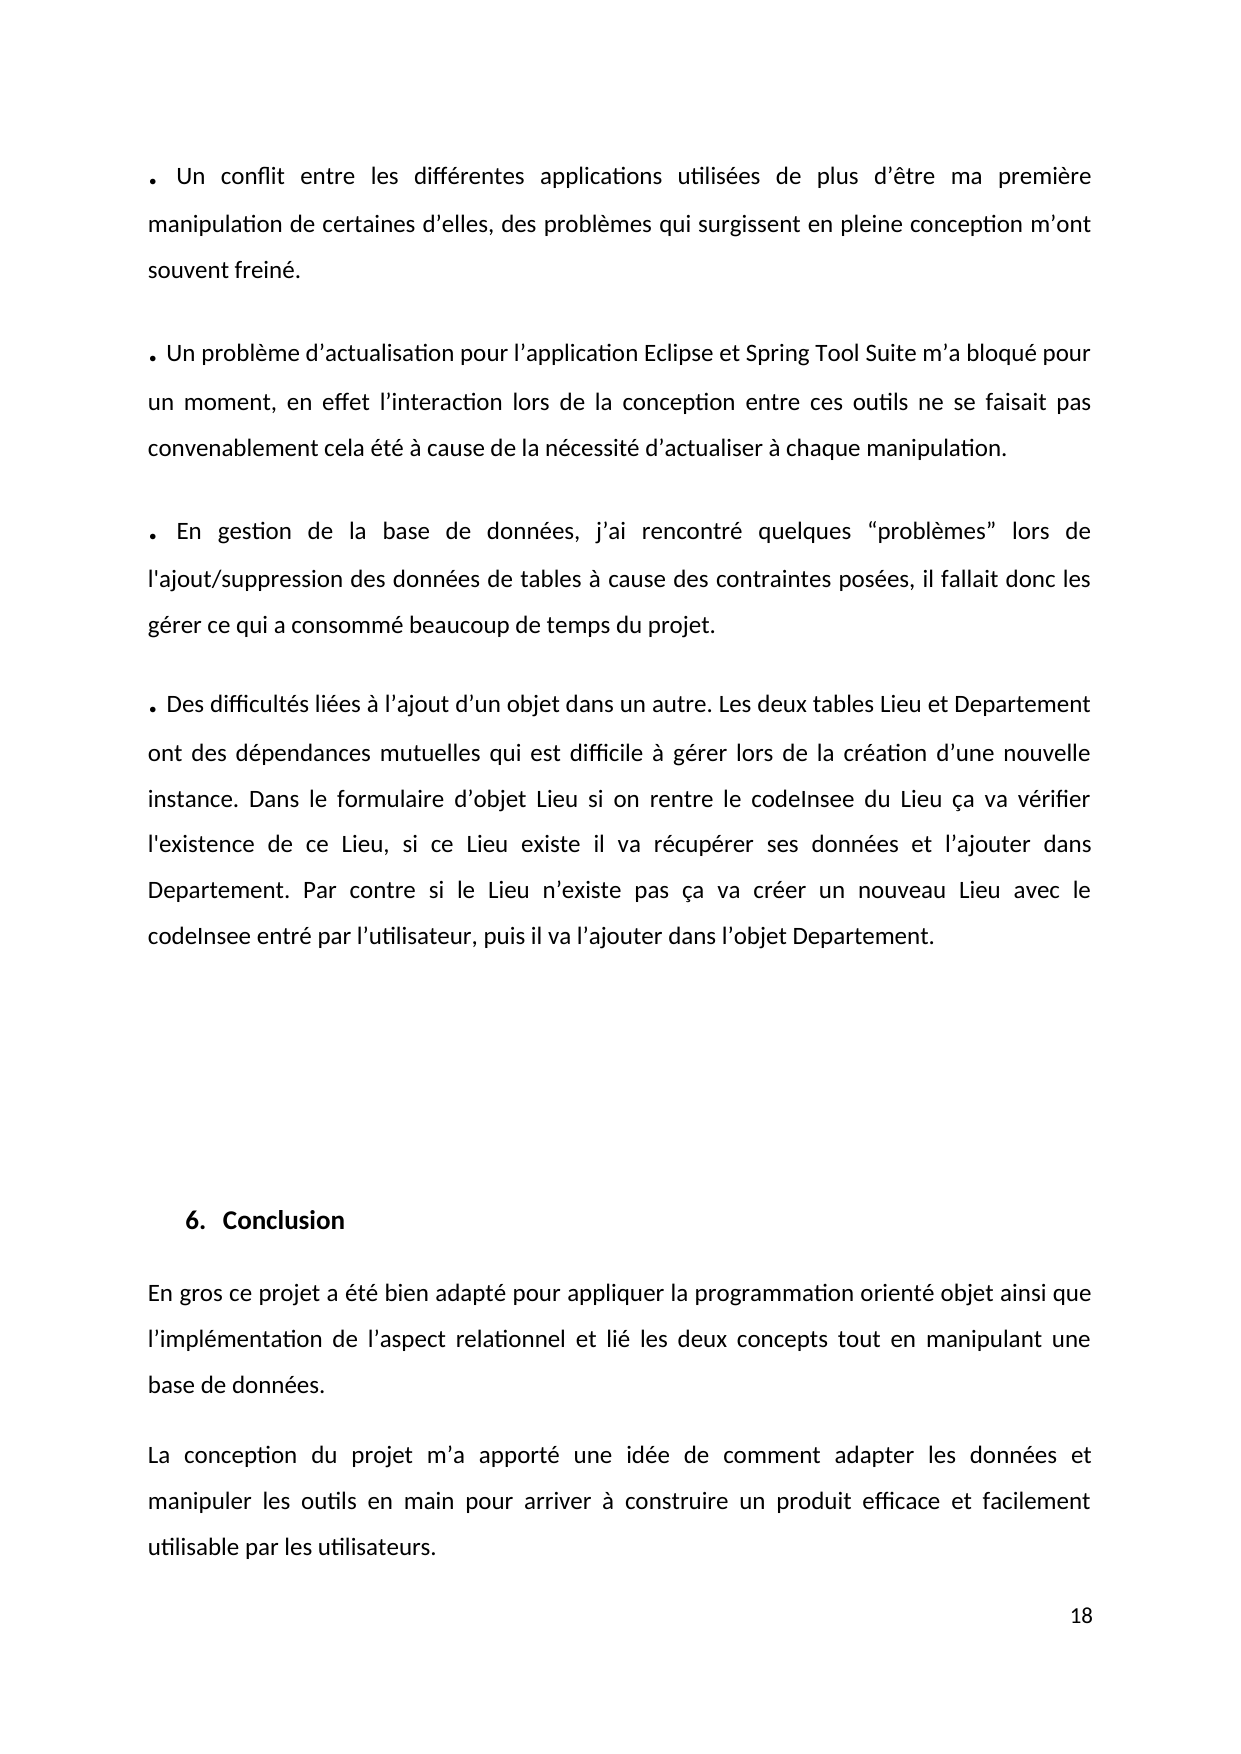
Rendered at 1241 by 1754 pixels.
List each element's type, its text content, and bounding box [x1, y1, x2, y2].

text . Un problème d’actualisation pour l’application Eclipse et Spring Tool Suite m’a bloqué pour un moment, en effet l’interaction lors de la conception entre ces outils ne se faisait pas convenablement cela été à cause de la nécessité d’actualiser à chaque manipulation. [148, 325, 1093, 462]
text . Des difficultés liées à l’ajout d’un objet dans un autre. Les deux tables Lieu et Departement ont des dépendances mutuelles qui est difficile à gérer lors de la création d’une nouvelle instance. Dans le formulaire d’objet Lieu si on rentre le codeInsee du Lieu ça va vérifier l'existence de ce Lieu, si ce Lieu existe il va récupérer ses données et l’ajouter dans Departement. Par contre si le Lieu n’existe pas ça va créer un nouveau Lieu avec le codeInsee entré par l’utilisateur, puis il va l’ajouter dans l’objet Departement. [148, 676, 1093, 950]
text En gros ce projet a été bien adapté pour appliquer la programmation orienté objet ainsi que l’implémentation de l’aspect relationnel et lié les deux concepts tout en manipulant une base de données. [148, 1277, 1093, 1399]
text . Un conflit entre les différentes applications utilisées de plus d’être ma première manipulation de certaines d’elles, des problèmes qui surgissent en pleine conception m’ont souvent freiné. [148, 148, 1093, 285]
list Conclusion [185, 1203, 1093, 1236]
text La conception du projet m’a apporté une idée de comment adapter les données et manipuler les outils en main pour arriver à construire un produit efficace et facilement utilisable par les utilisateurs. [148, 1439, 1093, 1561]
text . En gestion de la base de données, j’ai rencontré quelques “problèmes” lors de l'ajout/suppression des données de tables à cause des contraintes posées, il fallait donc les gérer ce qui a consommé beaucoup de temps du projet. [148, 503, 1093, 640]
